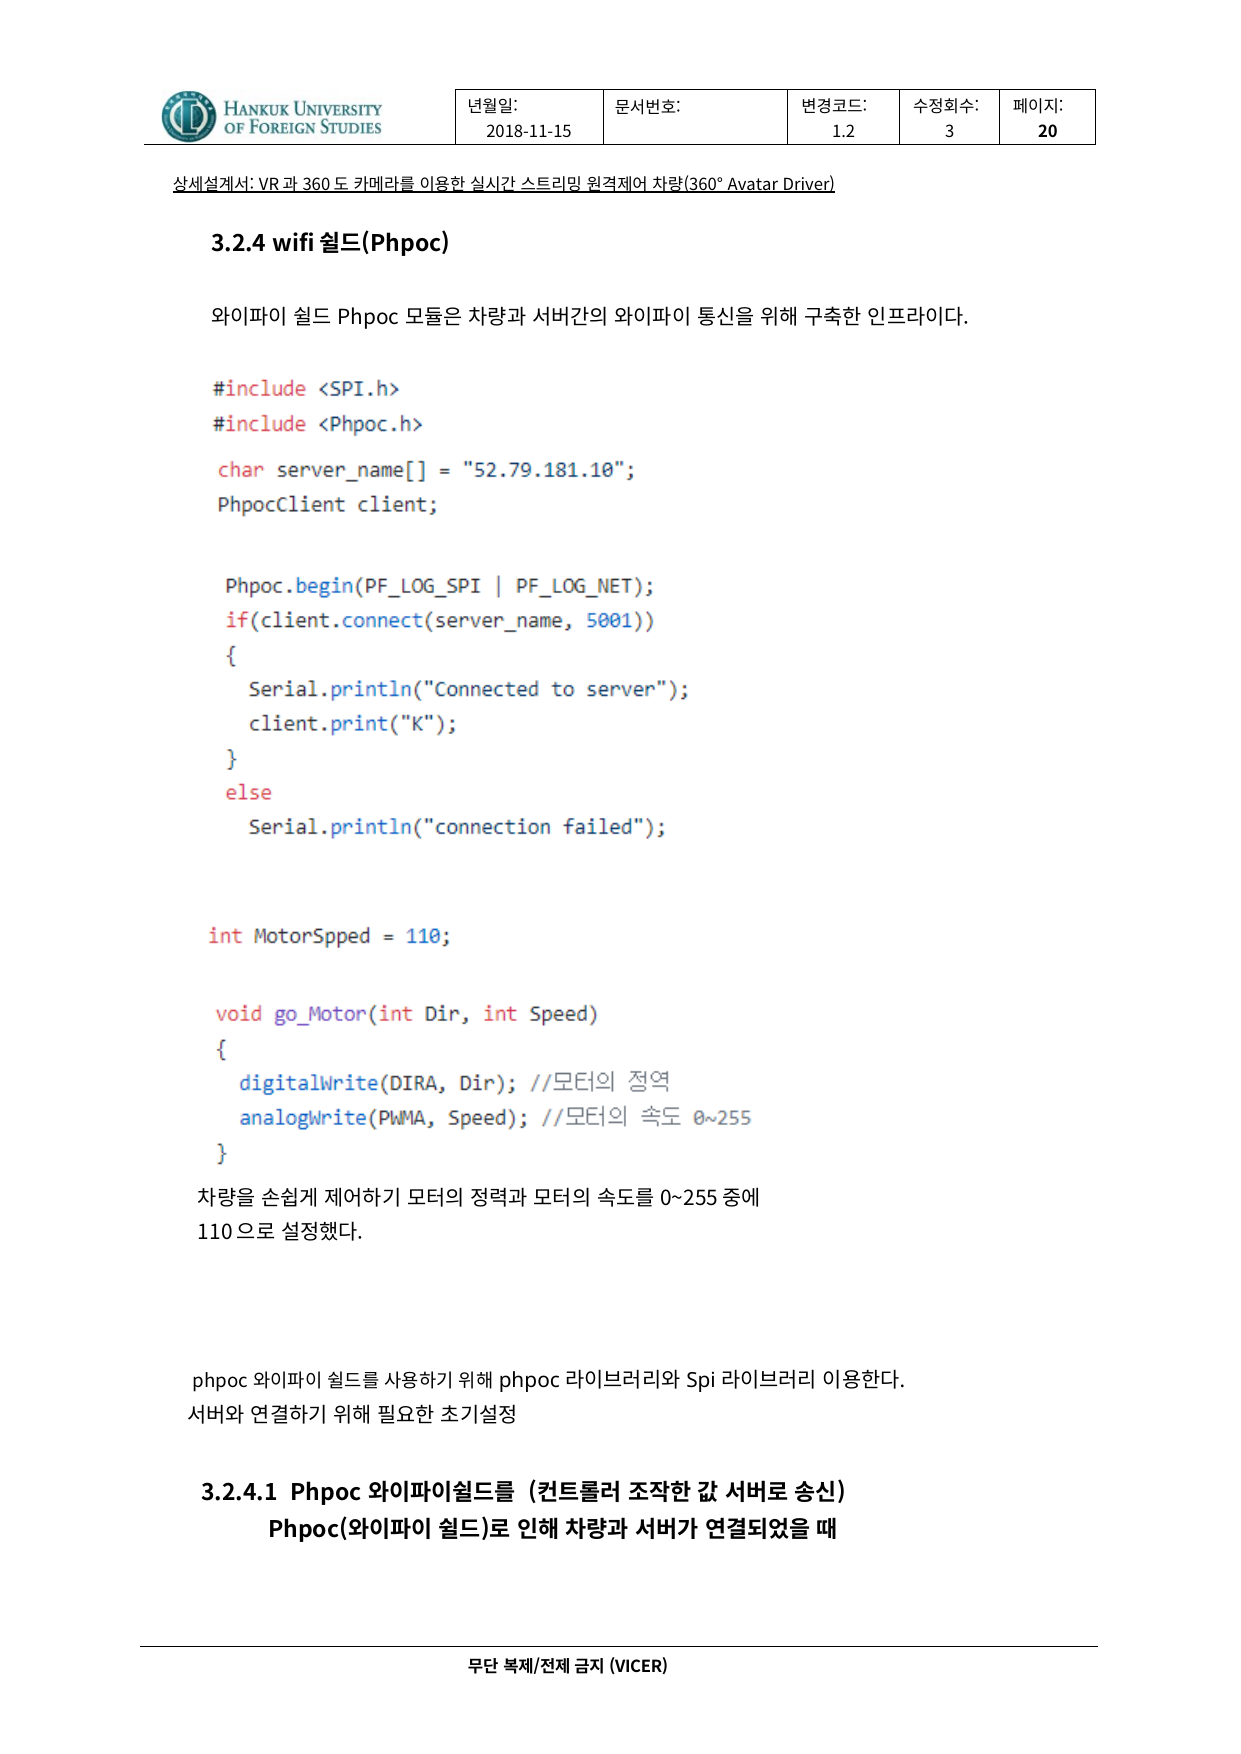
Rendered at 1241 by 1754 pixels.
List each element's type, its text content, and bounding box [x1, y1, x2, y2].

picture [208, 921, 468, 956]
text Phpoc(와이파이 쉴드)로 인해 차량과 서버가 연결되었을 때 [133, 1511, 1109, 1544]
picture [161, 89, 383, 143]
picture [210, 444, 655, 526]
text 3.2.4 wifi쉴드(Phpoc) [211, 225, 1109, 258]
text 110으로 설정했다. [145, 1216, 1109, 1246]
picture [210, 568, 705, 842]
text 3.2.4.1 Phpoc 와이파이쉴드를 (컨트롤러 조작한 값 서버로 송신) [156, 1474, 1109, 1507]
text 와이파이 쉴드 Phpoc 모듈은 차량과 서버간의 와이파이 통신을 위해 구축한 인프라이다. [211, 301, 1109, 331]
picture [210, 373, 436, 441]
text 차량을 손쉽게 제어하기 모터의 정력과 모터의 속도를 0~255중에 [145, 1181, 1109, 1211]
text 서버와 연결하기 위해 필요한 초기설정 [166, 1398, 1109, 1428]
picture [208, 1000, 770, 1177]
text phpoc 와이파이 쉴드를 사용하기 위해 phpoc 라이브러리와 Spi 라이브러리 이용한다. [145, 1363, 1109, 1394]
